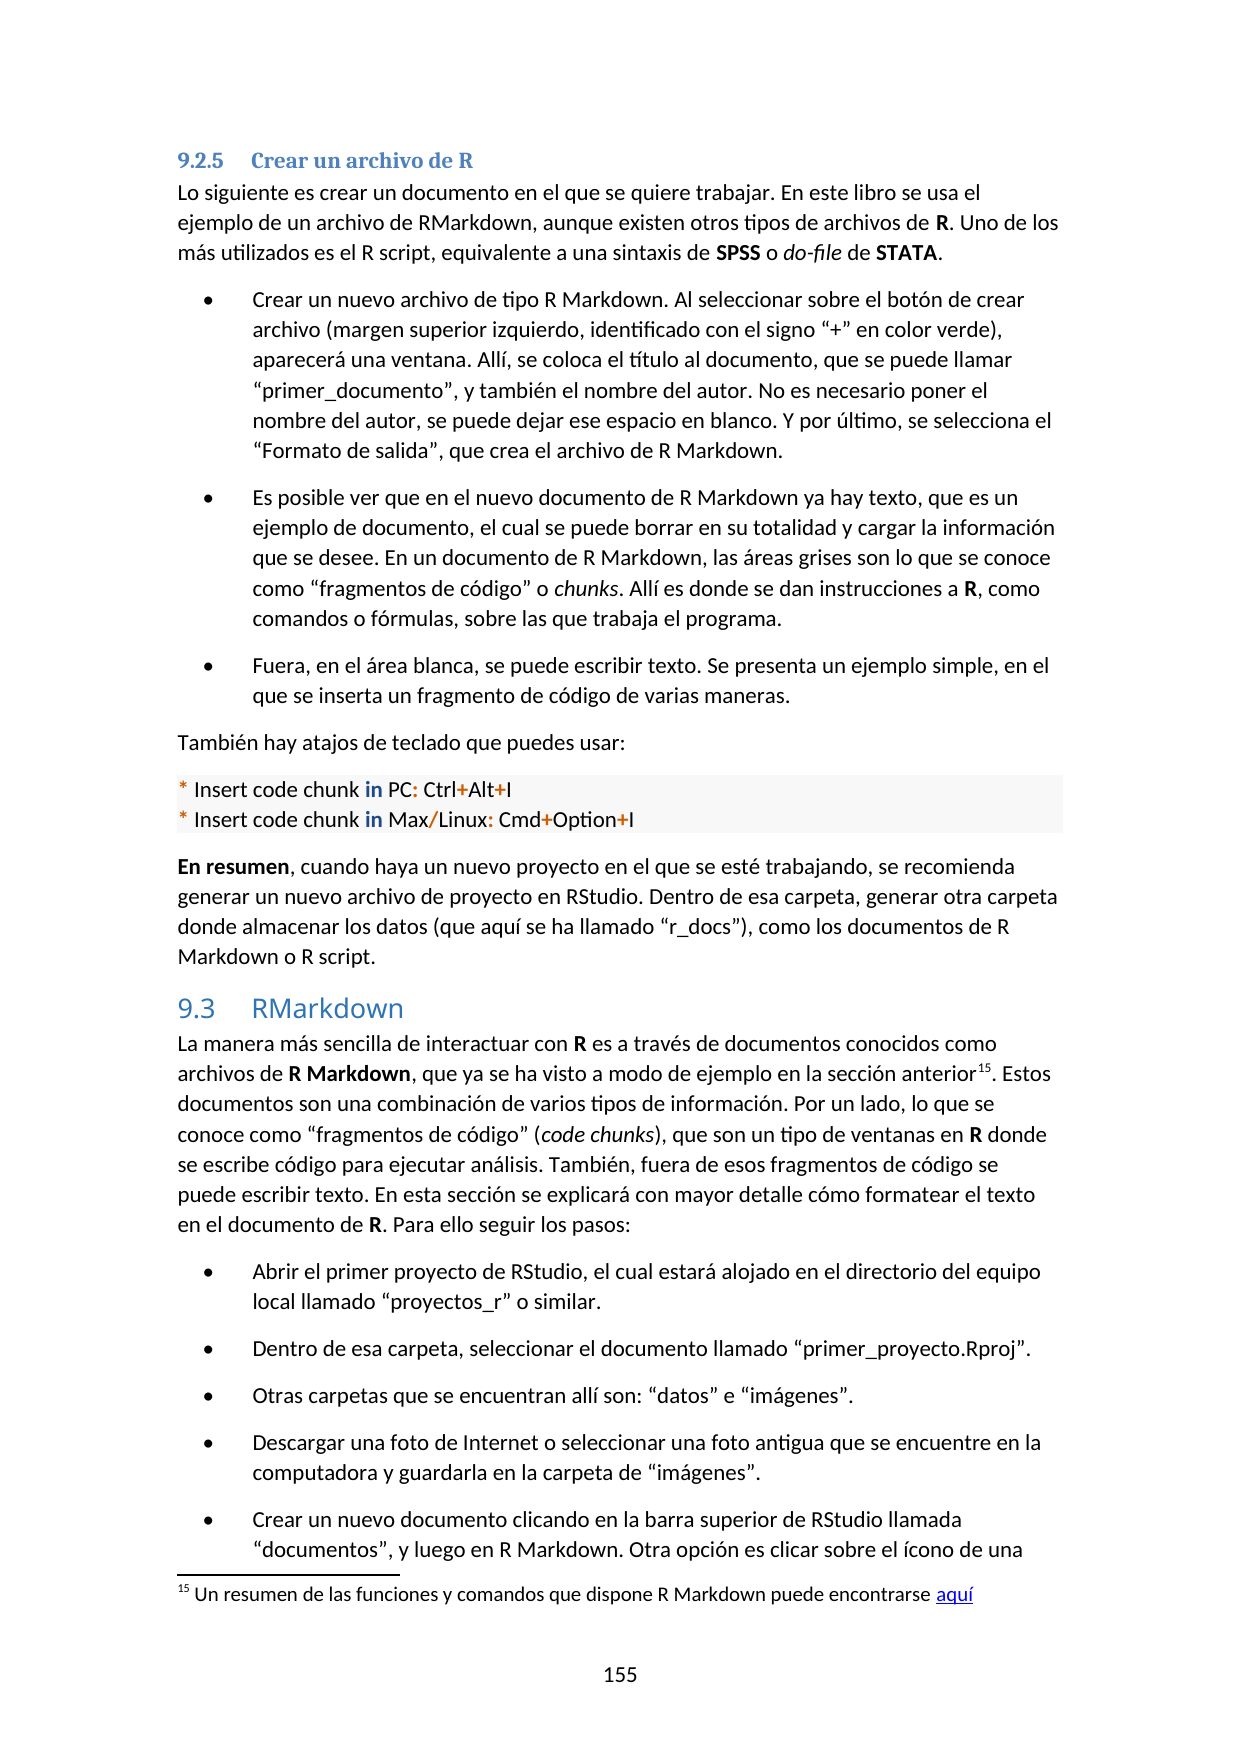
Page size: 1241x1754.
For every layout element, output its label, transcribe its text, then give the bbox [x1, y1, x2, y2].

text * Insert code chunk in PC: Ctrl+Alt+I * Insert code chunk in Max/Linux: Cmd+Option+I [177, 775, 1063, 833]
list Descargar una foto de Internet o seleccionar una foto antigua que se encuentre en la computadora y guardarla en la carpeta de “imágenes”. [202, 1428, 1063, 1486]
subtitle 9.3 RMarkdown [177, 989, 1063, 1026]
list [202, 1505, 1063, 1563]
subtitle 9.2.5 Crear un archivo de R [177, 148, 1063, 174]
list Crear un nuevo archivo de tipo R Markdown. Al seleccionar sobre el botón de crear archivo (margen superior izquierdo, identificado con el signo “+” en color verde), aparecerá una ventana. Allí, se coloca el título al documento, que se puede llamar “primer_documento”, y también el nombre del autor. No es necesario poner el nombre del autor, se puede dejar ese espacio en blanco. Y por último, se selecciona el “Formato de salida”, que crea el archivo de R Markdown. [202, 285, 1063, 464]
list Es posible ver que en el nuevo documento de R Markdown ya hay texto, que es un ejemplo de documento, el cual se puede borrar en su totalidad y cargar la información que se desee. En un documento de R Markdown, las áreas grises son lo que se conoce como “fragmentos de código” o chunks. Allí es donde se dan instrucciones a R, como comandos o fórmulas, sobre las que trabaja el programa. [202, 483, 1063, 632]
list Abrir el primer proyecto de RStudio, el cual estará alojado en el directorio del equipo local llamado “proyectos_r” o similar. [202, 1257, 1063, 1315]
list Otras carpetas que se encuentran allí son: “datos” e “imágenes”. [202, 1381, 1063, 1409]
list Dentro de esa carpeta, seleccionar el documento llamado “primer_proyecto.Rproj”. [202, 1334, 1063, 1362]
list Fuera, en el área blanca, se puede escribir texto. Se presenta un ejemplo simple, en el que se inserta un fragmento de código de varias maneras. [202, 651, 1063, 709]
